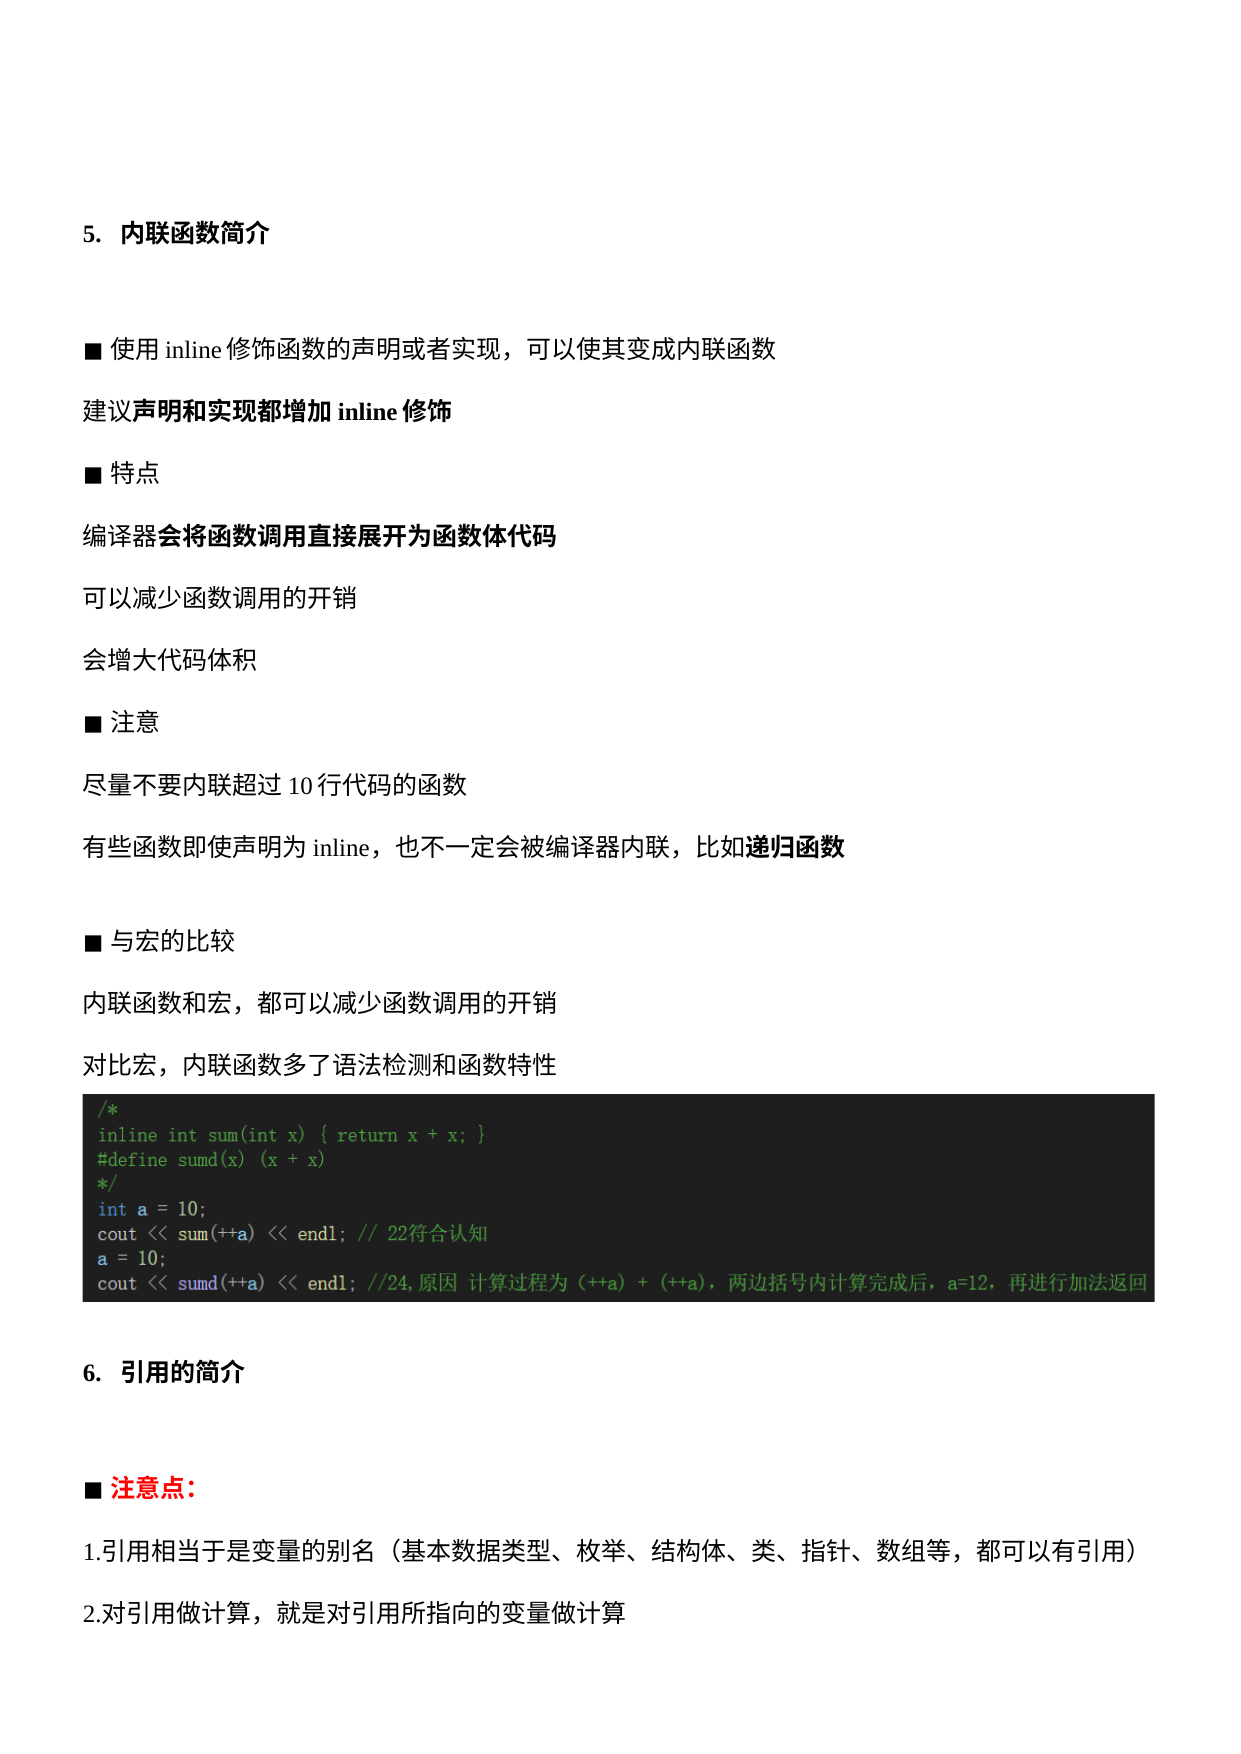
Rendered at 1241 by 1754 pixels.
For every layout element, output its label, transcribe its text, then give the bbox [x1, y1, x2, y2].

text 内联函数和宏，都可以减少函数调用的开销 [83, 970, 1157, 1032]
text ◼ 特点 [83, 441, 1157, 503]
text 对比宏，内联函数多了语法检测和函数特性 [83, 1032, 1157, 1095]
text 编译器会将函数调用直接展开为函数体代码 [83, 503, 1157, 565]
picture [82, 1094, 1155, 1302]
text ◼ 注意点： [83, 1456, 1157, 1518]
subtitle 引用的简介 [83, 1340, 1157, 1402]
text ◼ 与宏的比较 [83, 908, 1157, 970]
text ◼ 注意 [83, 690, 1157, 752]
text 尽量不要内联超过10行代码的函数 [83, 752, 1157, 814]
text 会增大代码体积 [83, 628, 1157, 690]
text 1.引用相当于是变量的别名（基本数据类型、枚举、结构体、类、指针、数组等，都可以有引用） [83, 1518, 1157, 1580]
subtitle 内联函数简介 [83, 200, 1157, 263]
text 有些函数即使声明为inline，也不一定会被编译器内联，比如递归函数 [83, 814, 1157, 877]
text 可以减少函数调用的开销 [83, 565, 1157, 628]
text 建议声明和实现都增加inline修饰 [83, 378, 1157, 441]
text ◼ 使用inline修饰函数的声明或者实现，可以使其变成内联函数 [83, 316, 1157, 378]
text 2.对引用做计算，就是对引用所指向的变量做计算 [83, 1580, 1157, 1643]
